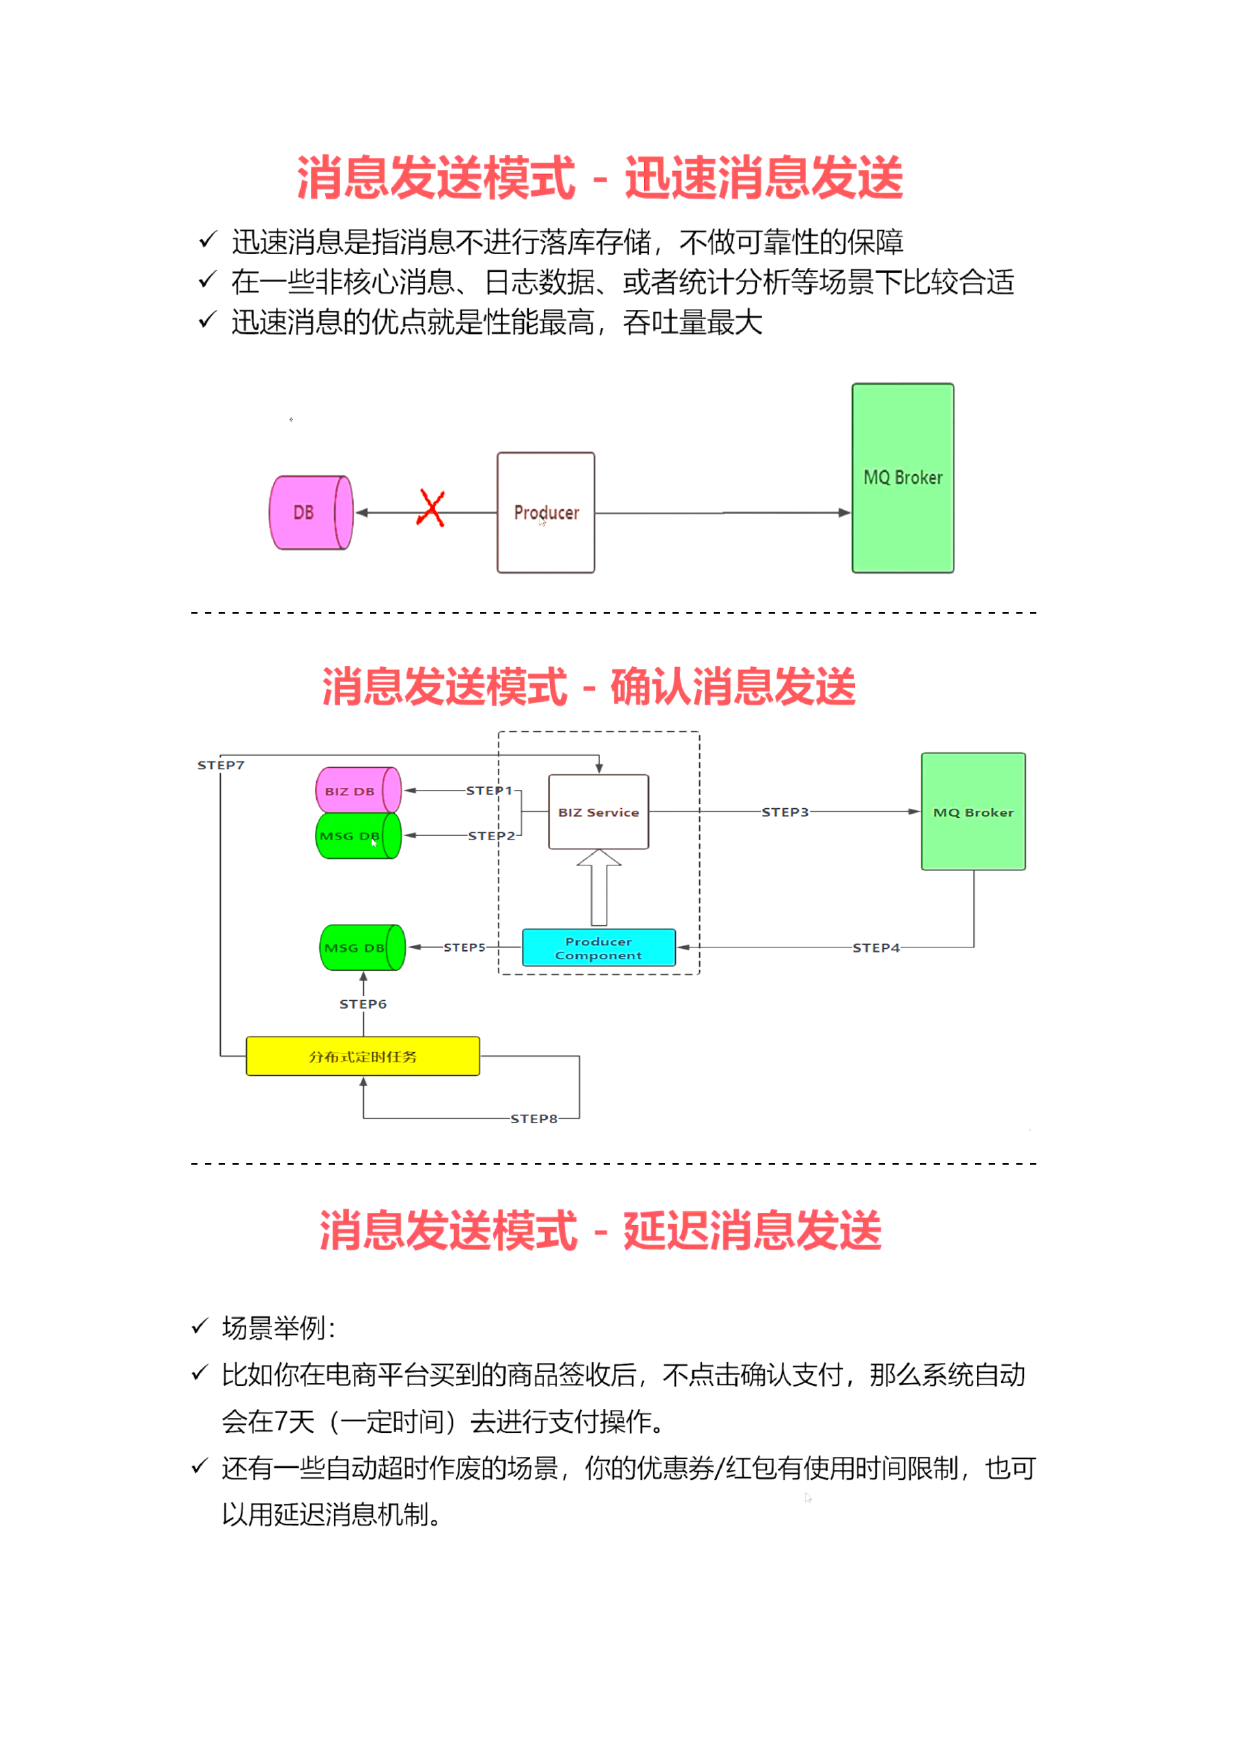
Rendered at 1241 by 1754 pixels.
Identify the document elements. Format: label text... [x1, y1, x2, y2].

text -------------------------------------------------------------- [187, 600, 1053, 626]
picture [187, 150, 1052, 580]
picture [187, 1198, 1053, 1556]
text -------------------------------------------------------------- [187, 1151, 1053, 1177]
picture [187, 646, 1053, 1131]
